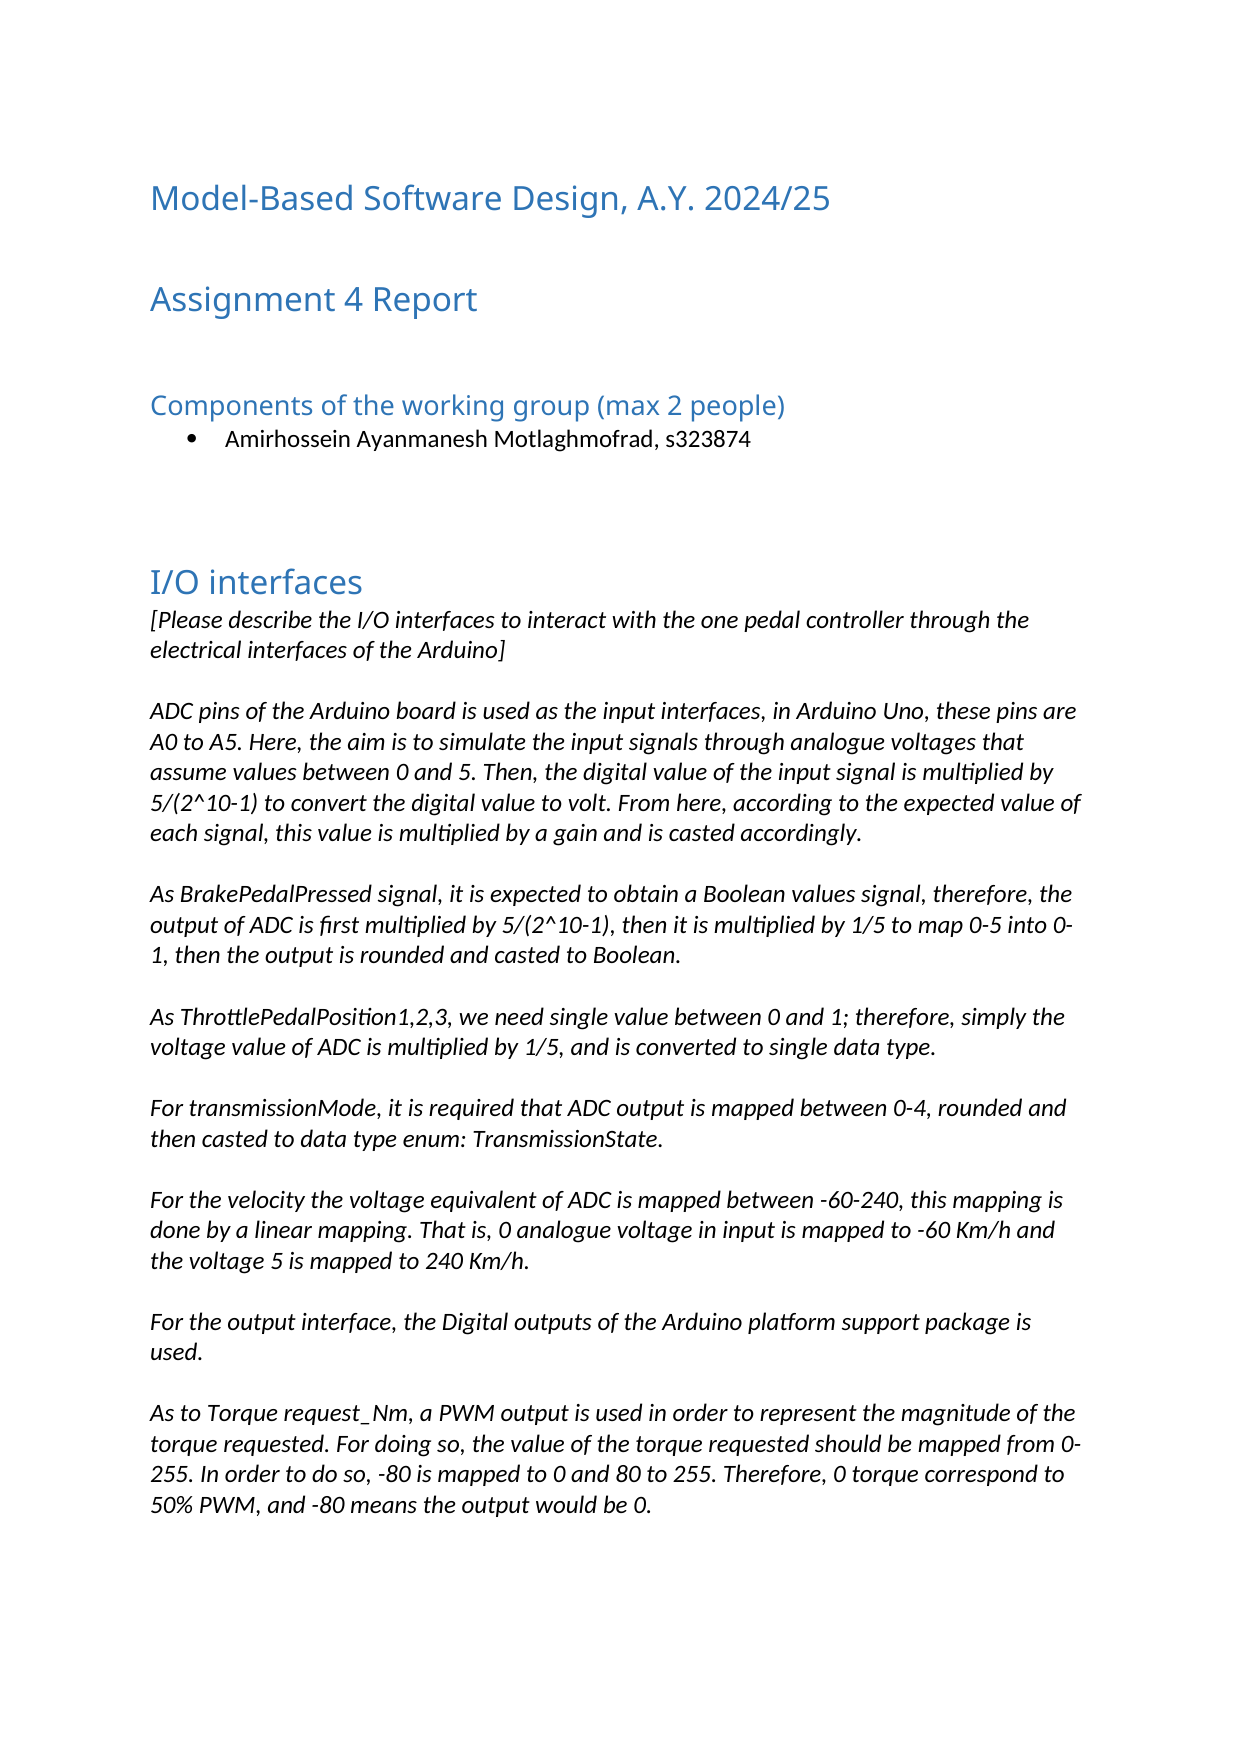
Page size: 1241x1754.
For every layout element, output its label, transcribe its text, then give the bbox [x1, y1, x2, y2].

text [Please describe the I/O interfaces to interact with the one pedal controller through the electrical interfaces of the Arduino] [150, 604, 1090, 665]
text As ThrottlePedalPosition1,2,3, we need single value between 0 and 1; therefore, simply the voltage value of ADC is multiplied by 1/5, and is converted to single data type. [150, 1001, 1090, 1062]
text As BrakePedalPressed signal, it is expected to obtain a Boolean values signal, therefore, the output of ADC is first multiplied by 5/(2^10-1), then it is multiplied by 1/5 to map 0-5 into 0-1, then the output is rounded and casted to Boolean. [150, 878, 1090, 970]
subtitle I/O interfaces [150, 558, 1090, 604]
subtitle Model-Based Software Design, A.Y. 2024/25 [150, 175, 1090, 220]
subtitle Assignment 4 Report [150, 276, 1090, 321]
subtitle Components of the working group (max 2 people) [150, 387, 1090, 423]
list Amirhossein Ayanmanesh Motlaghmofrad, s323874 [187, 423, 1090, 454]
text ADC pins of the Arduino board is used as the input interfaces, in Arduino Uno, these pins are A0 to A5. Here, the aim is to simulate the input signals through analogue voltages that assume values between 0 and 5. Then, the digital value of the input signal is multiplied by 5/(2^10-1) to convert the digital value to volt. From here, according to the expected value of each signal, this value is multiplied by a gain and is casted accordingly. [150, 695, 1090, 848]
text For the output interface, the Digital outputs of the Arduino platform support package is used. [150, 1306, 1090, 1367]
text As to Torque request_Nm, a PWM output is used in order to represent the magnitude of the torque requested. For doing so, the value of the torque requested should be mapped from 0-255. In order to do so, -80 is mapped to 0 and 80 to 255. Therefore, 0 torque correspond to 50% PWM, and -80 means the output would be 0. [150, 1397, 1090, 1519]
text For the velocity the voltage equivalent of ADC is mapped between -60-240, this mapping is done by a linear mapping. That is, 0 analogue voltage in input is mapped to -60 Km/h and the voltage 5 is mapped to 240 Km/h. [150, 1184, 1090, 1275]
text For transmissionMode, it is required that ADC output is mapped between 0-4, rounded and then casted to data type enum: TransmissionState. [150, 1092, 1090, 1153]
